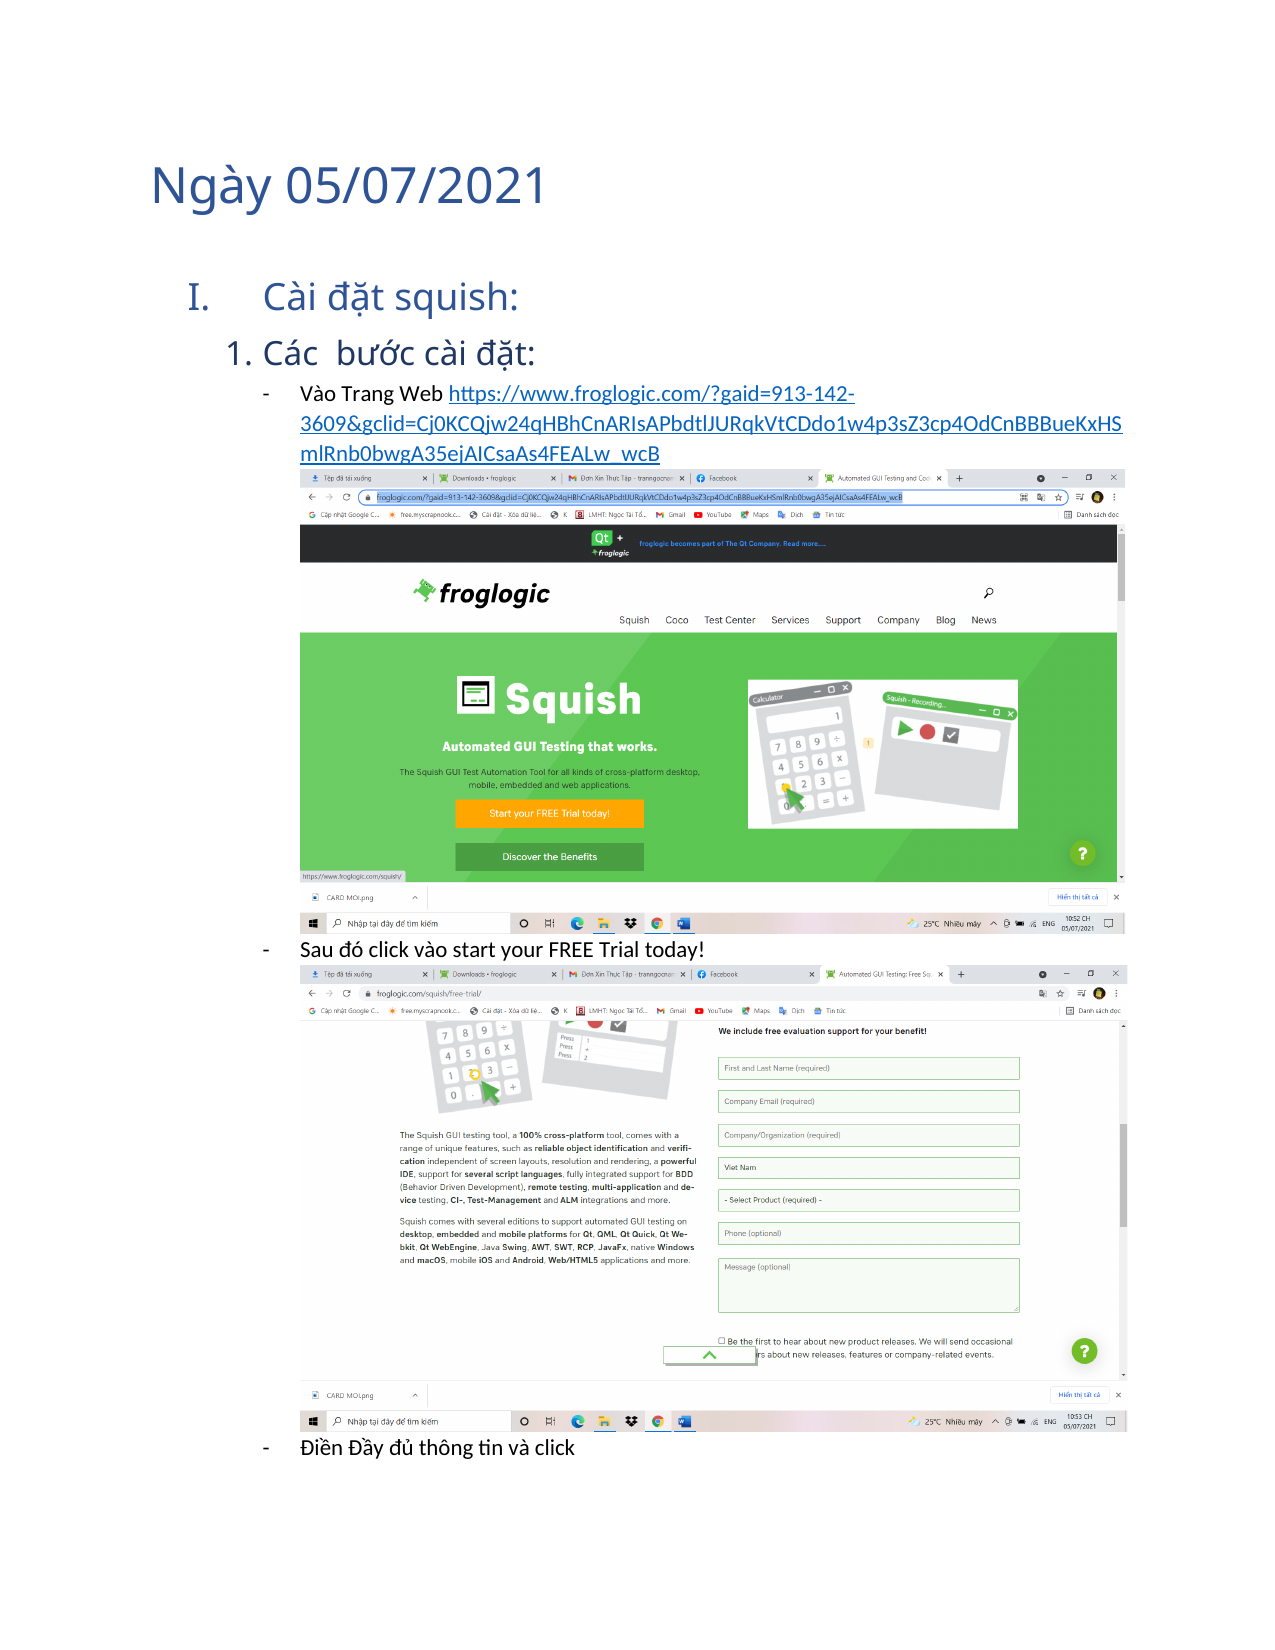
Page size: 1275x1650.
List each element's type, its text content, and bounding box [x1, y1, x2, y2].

subtitle Ngày 05/07/2021 [150, 150, 1125, 218]
list Vào Trang Web https://www.froglogic.com/?gaid=913-142-3609&gclid=Cj0KCQjw24qHBhCnARIsAPbdtlJURqkVtCDdo1w4p3sZ3cp4OdCnBBBueKxHSmlRnb0bwgA35ejAICsaAs4FEALw_wcB [262, 379, 1125, 467]
picture [300, 965, 1128, 1432]
list Điền Đầy đủ thông tin và click [262, 1433, 1125, 1461]
subtitle Các bước cài đặt: [225, 330, 1125, 375]
picture [300, 469, 1125, 934]
subtitle Cài đặt squish: [187, 270, 1125, 321]
